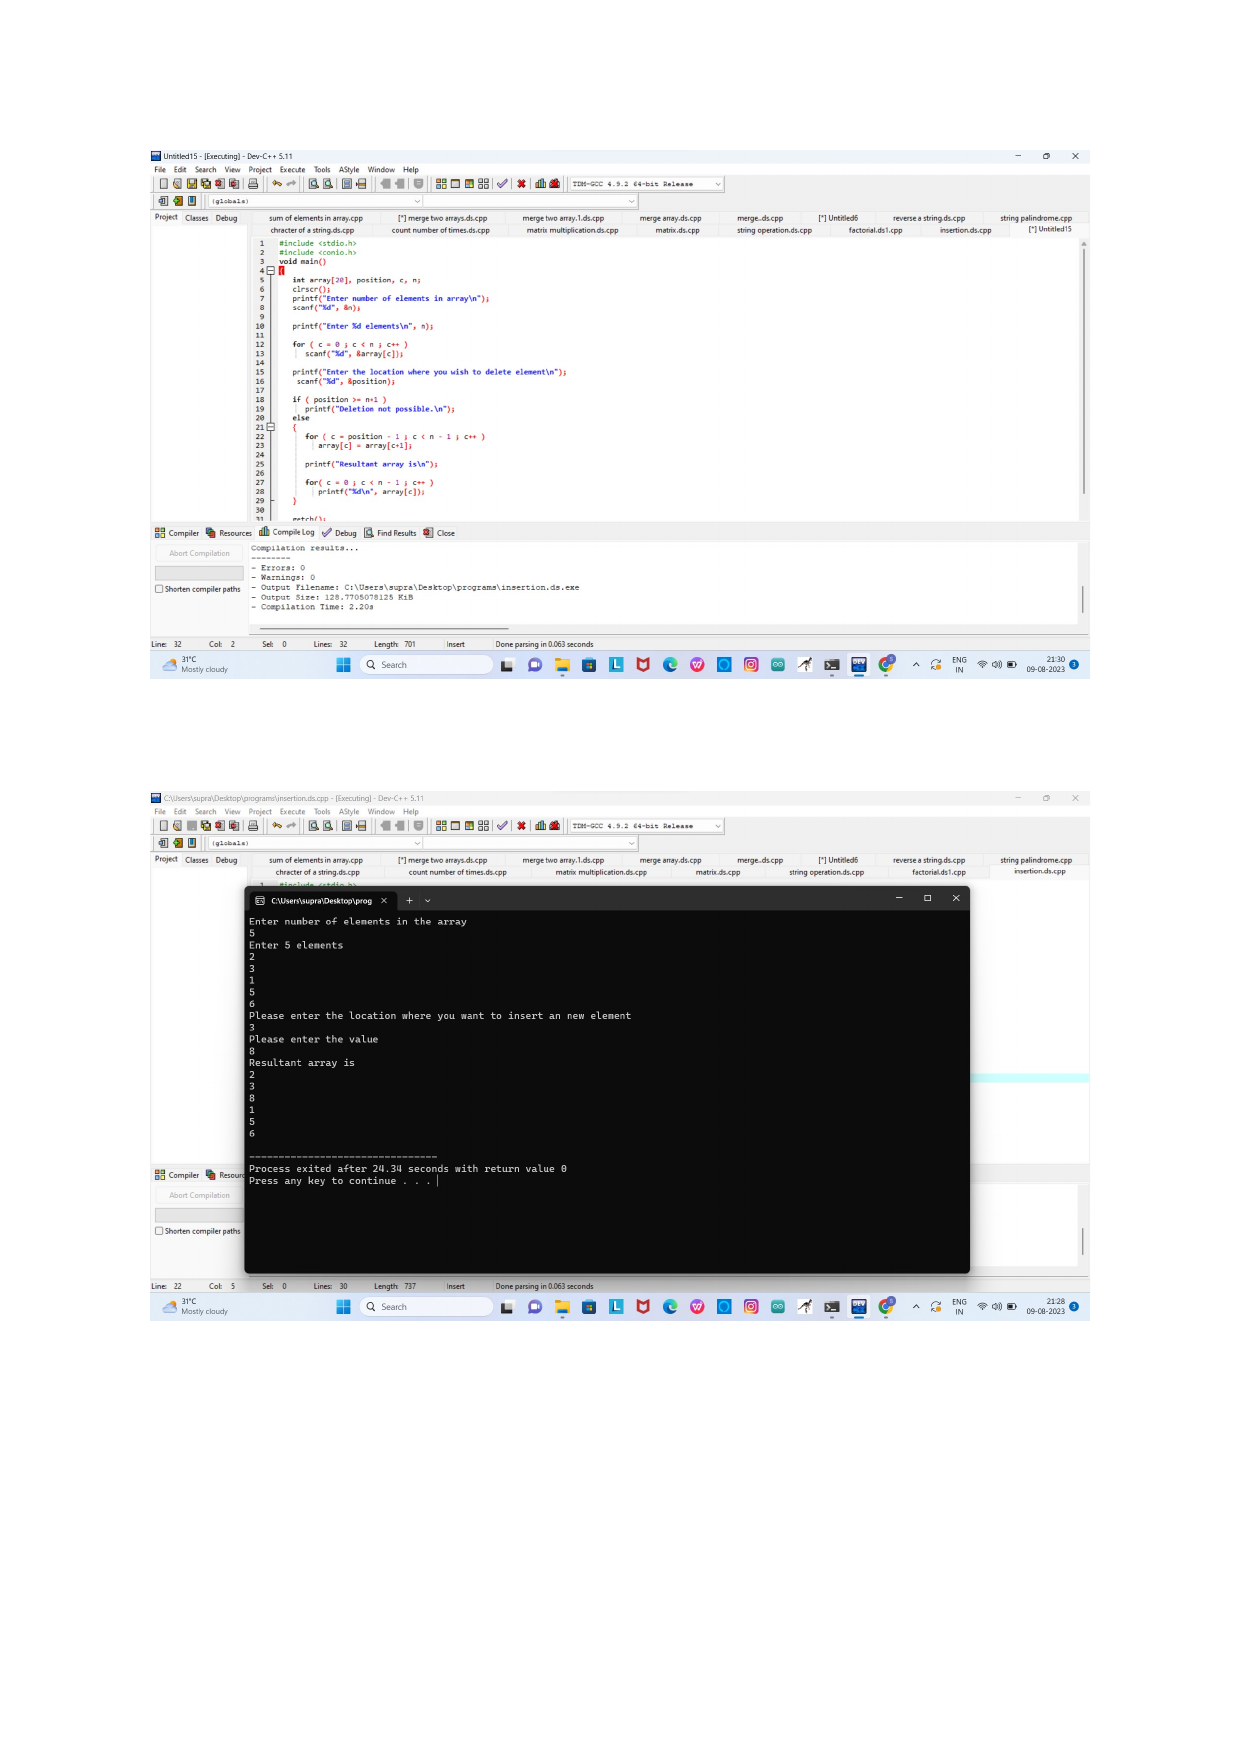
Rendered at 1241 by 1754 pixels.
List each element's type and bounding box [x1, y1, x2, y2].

picture [150, 791, 1091, 1321]
picture [150, 150, 1091, 679]
